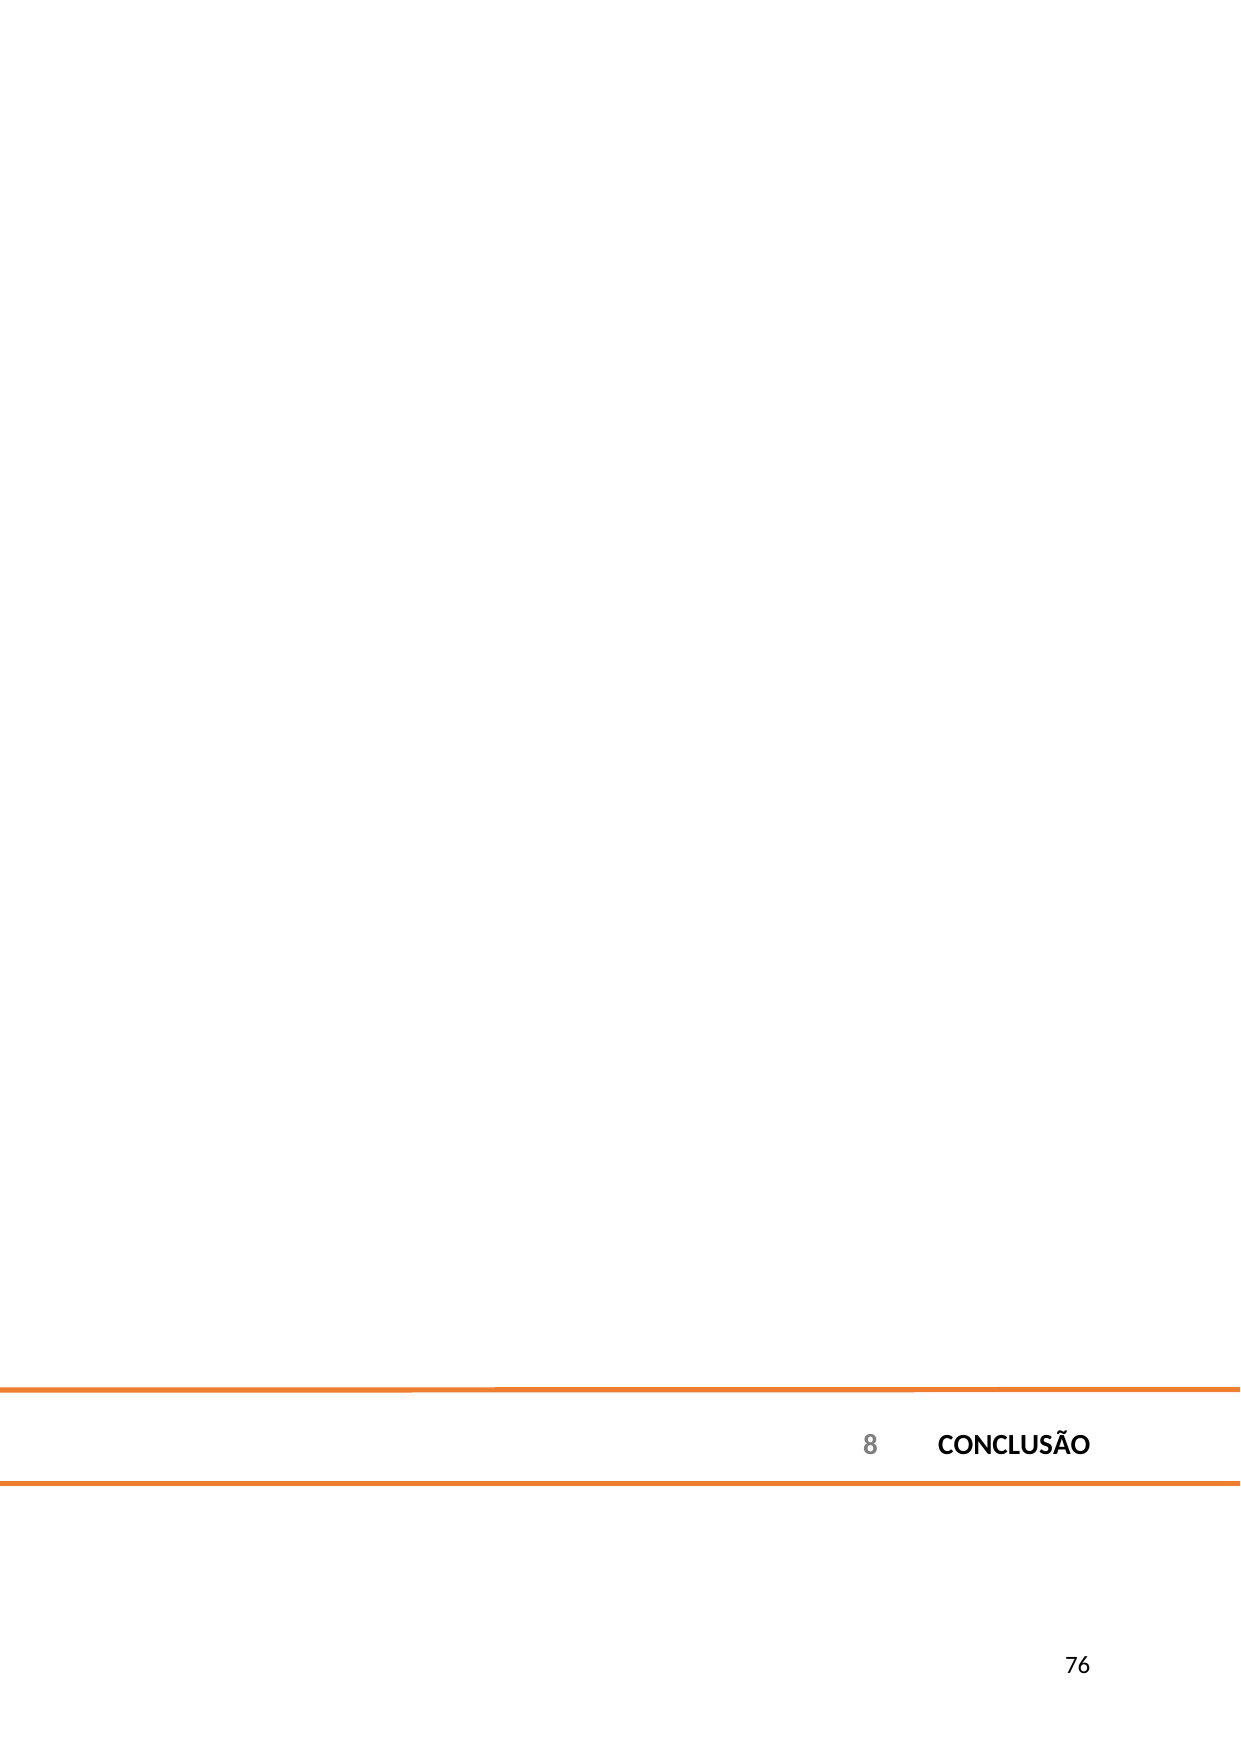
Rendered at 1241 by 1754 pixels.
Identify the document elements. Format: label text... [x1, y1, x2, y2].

subtitle 8 CONCLUSÃO [150, 1426, 1090, 1462]
